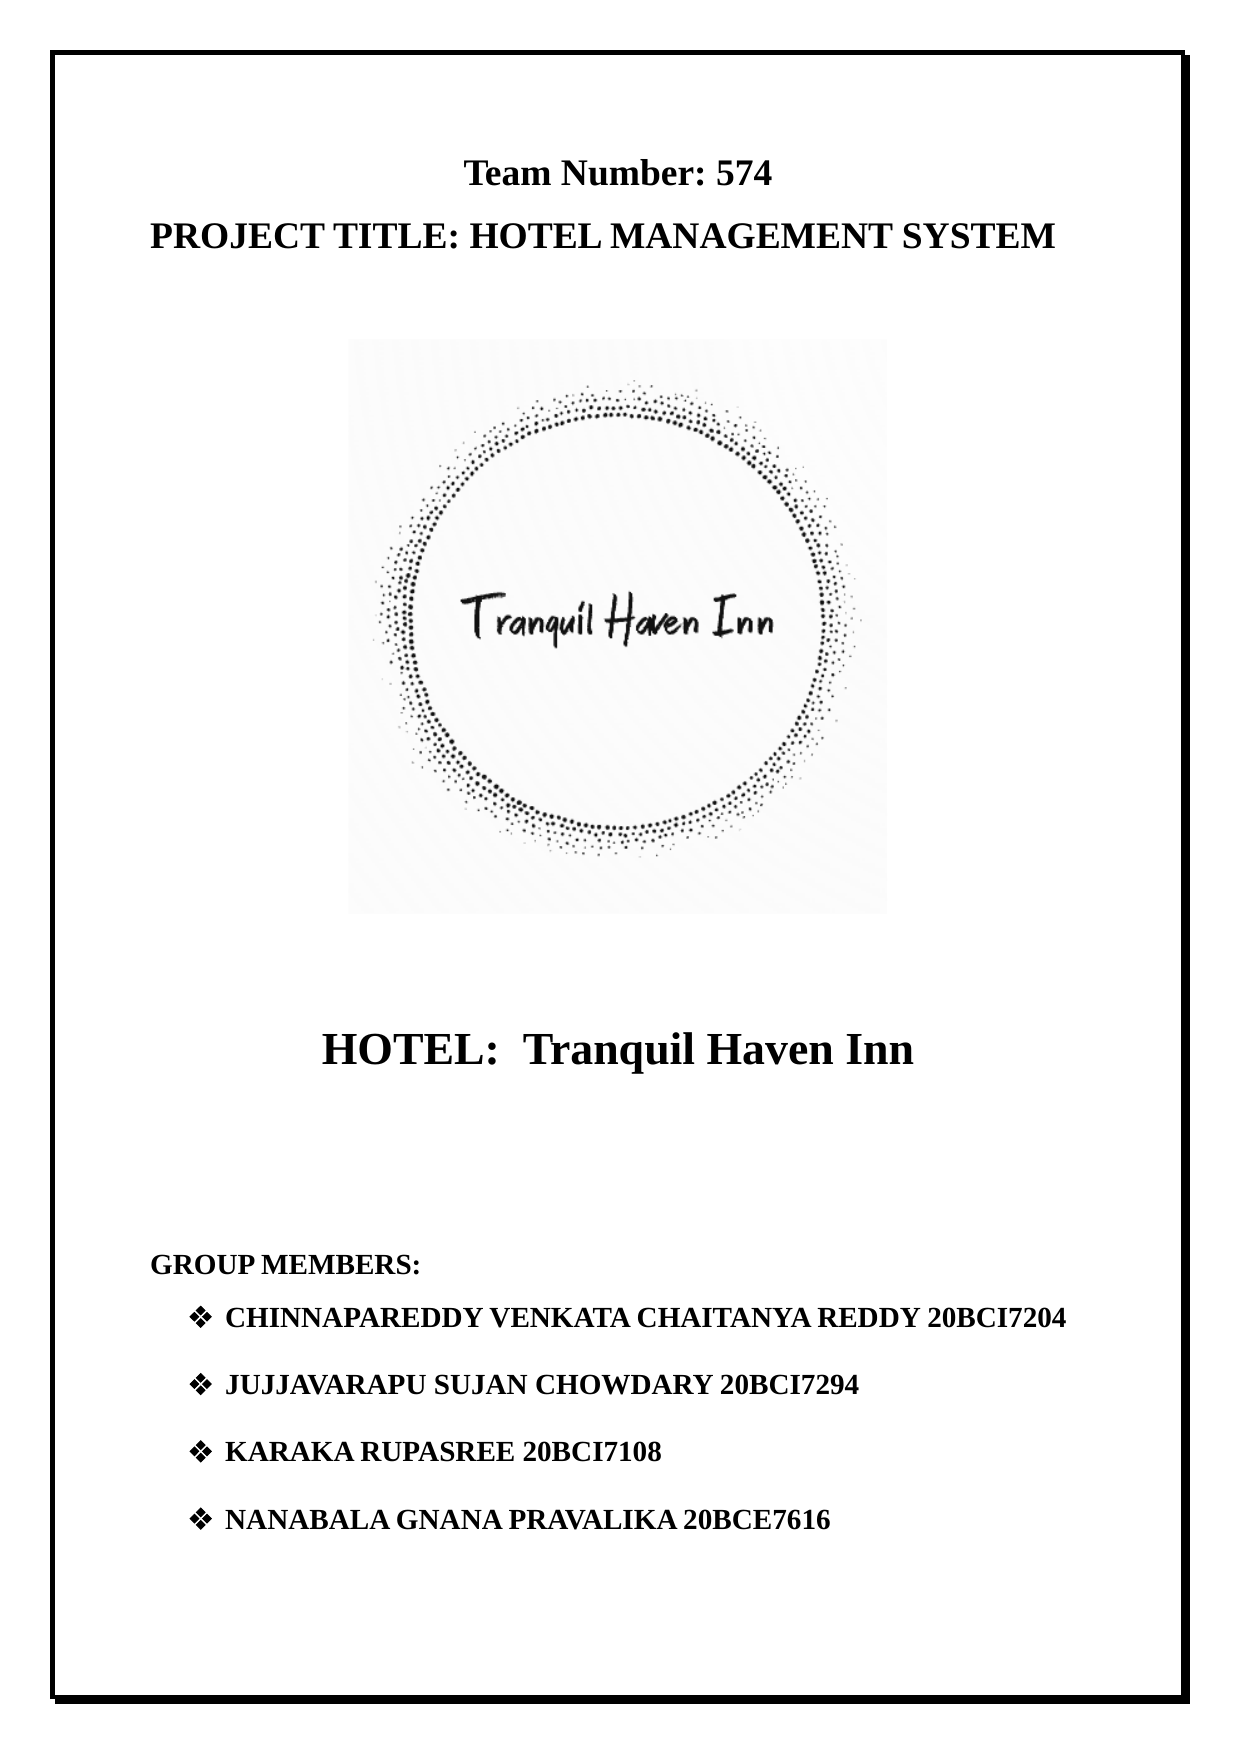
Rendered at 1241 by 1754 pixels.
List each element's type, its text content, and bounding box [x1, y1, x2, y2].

list CHINNAPAREDDY VENKATA CHAITANYA REDDY 20BCI7204 [187, 1300, 1086, 1334]
list KARAKA RUPASREE 20BCI7108 [187, 1434, 1086, 1468]
text GROUP MEMBERS: [150, 1247, 1086, 1281]
list JUJJAVARAPU SUJAN CHOWDARY 20BCI7294 [187, 1367, 1086, 1401]
text PROJECT TITLE: HOTEL MANAGEMENT SYSTEM [150, 213, 1086, 256]
list NANABALA GNANA PRAVALIKA 20BCE7616 [187, 1502, 1086, 1536]
text HOTEL: Tranquil Haven Inn [150, 1021, 1086, 1074]
picture [348, 339, 888, 914]
text Team Number: 574 [150, 150, 1086, 193]
